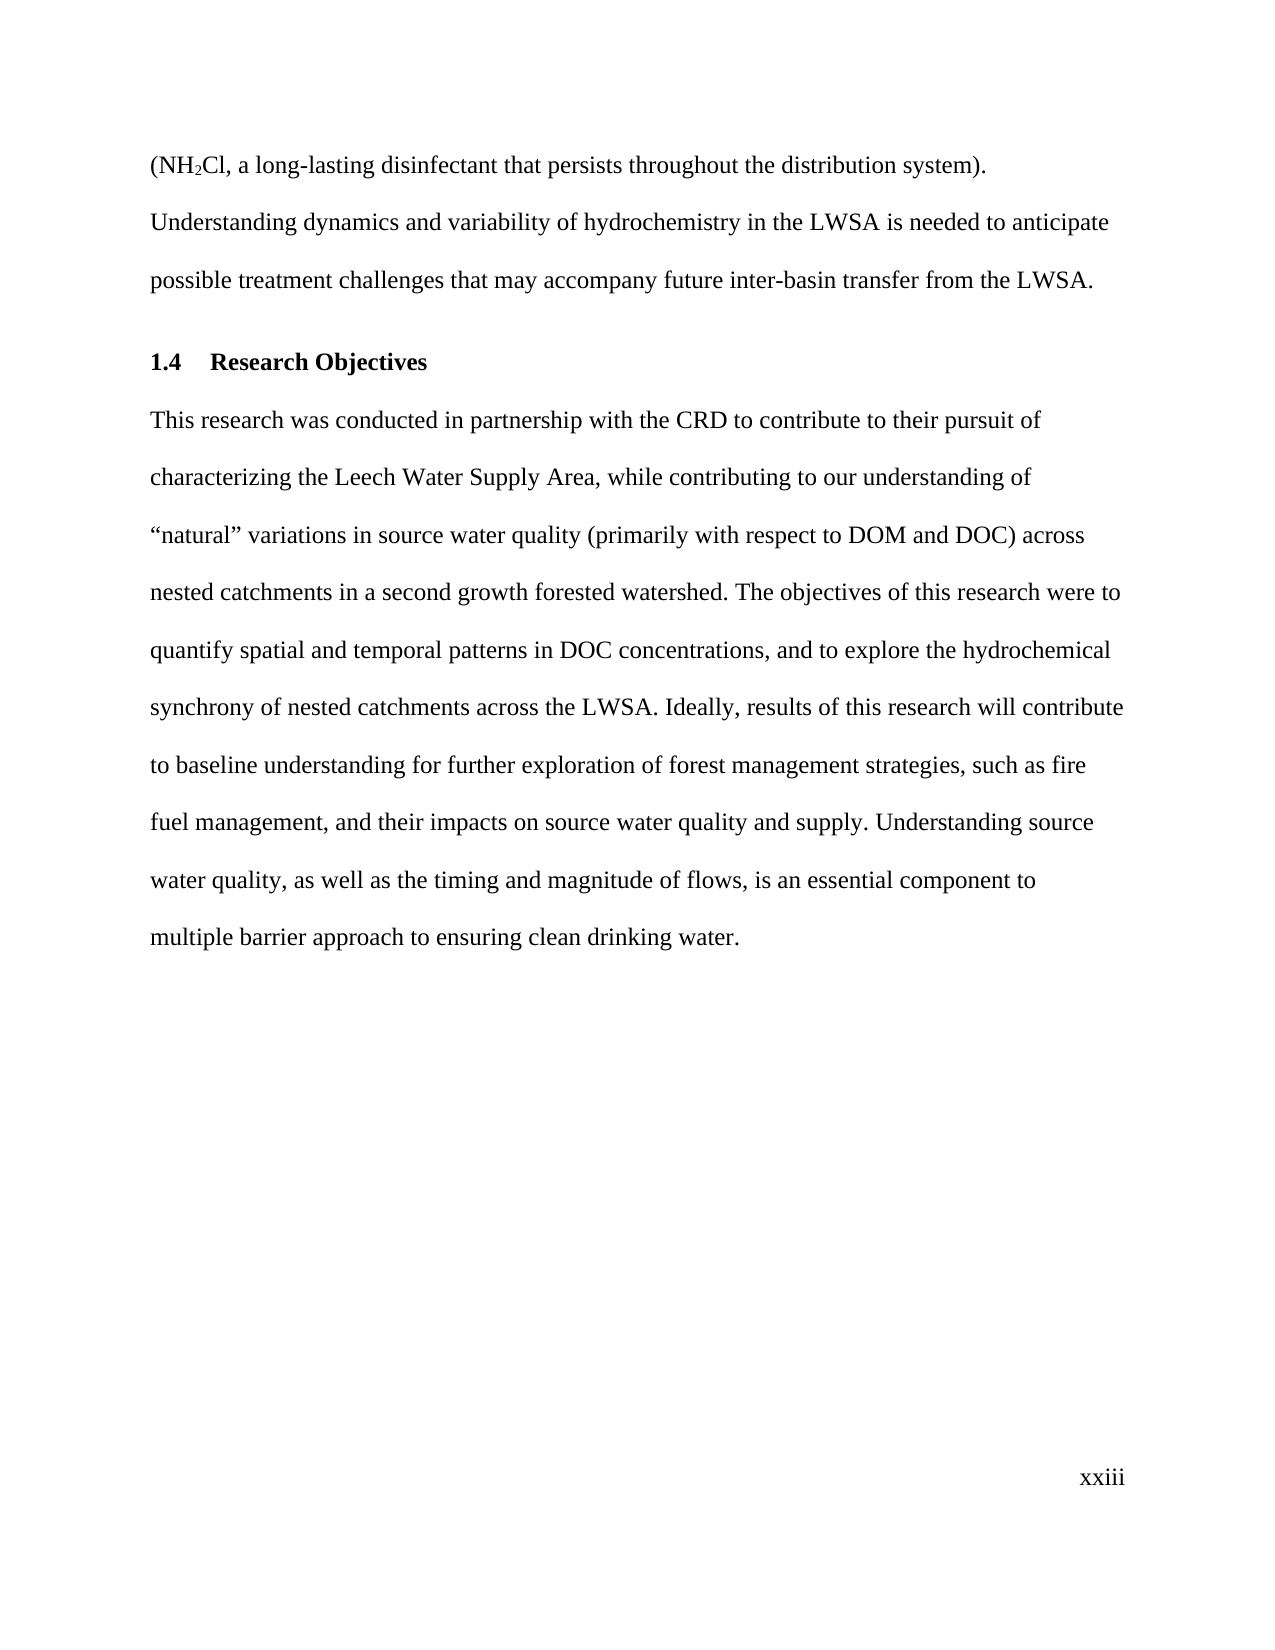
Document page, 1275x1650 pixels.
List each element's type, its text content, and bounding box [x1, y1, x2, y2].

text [150, 150, 1125, 294]
text This research was conducted in partnership with the CRD to contribute to their pursuit of characterizing the Leech Water Supply Area, while contributing to our understanding of “natural” variations in source water quality (primarily with respect to DOM and DOC) across nested catchments in a second growth forested watershed. The objectives of this research were to quantify spatial and temporal patterns in DOC concentrations, and to explore the hydrochemical synchrony of nested catchments across the LWSA. Ideally, results of this research will contribute to baseline understanding for further exploration of forest management strategies, such as fire fuel management, and their impacts on source water quality and supply. Understanding source water quality, as well as the timing and magnitude of flows, is an essential component to multiple barrier approach to ensuring clean drinking water. [150, 405, 1125, 951]
subtitle Research Objectives [150, 347, 1125, 376]
